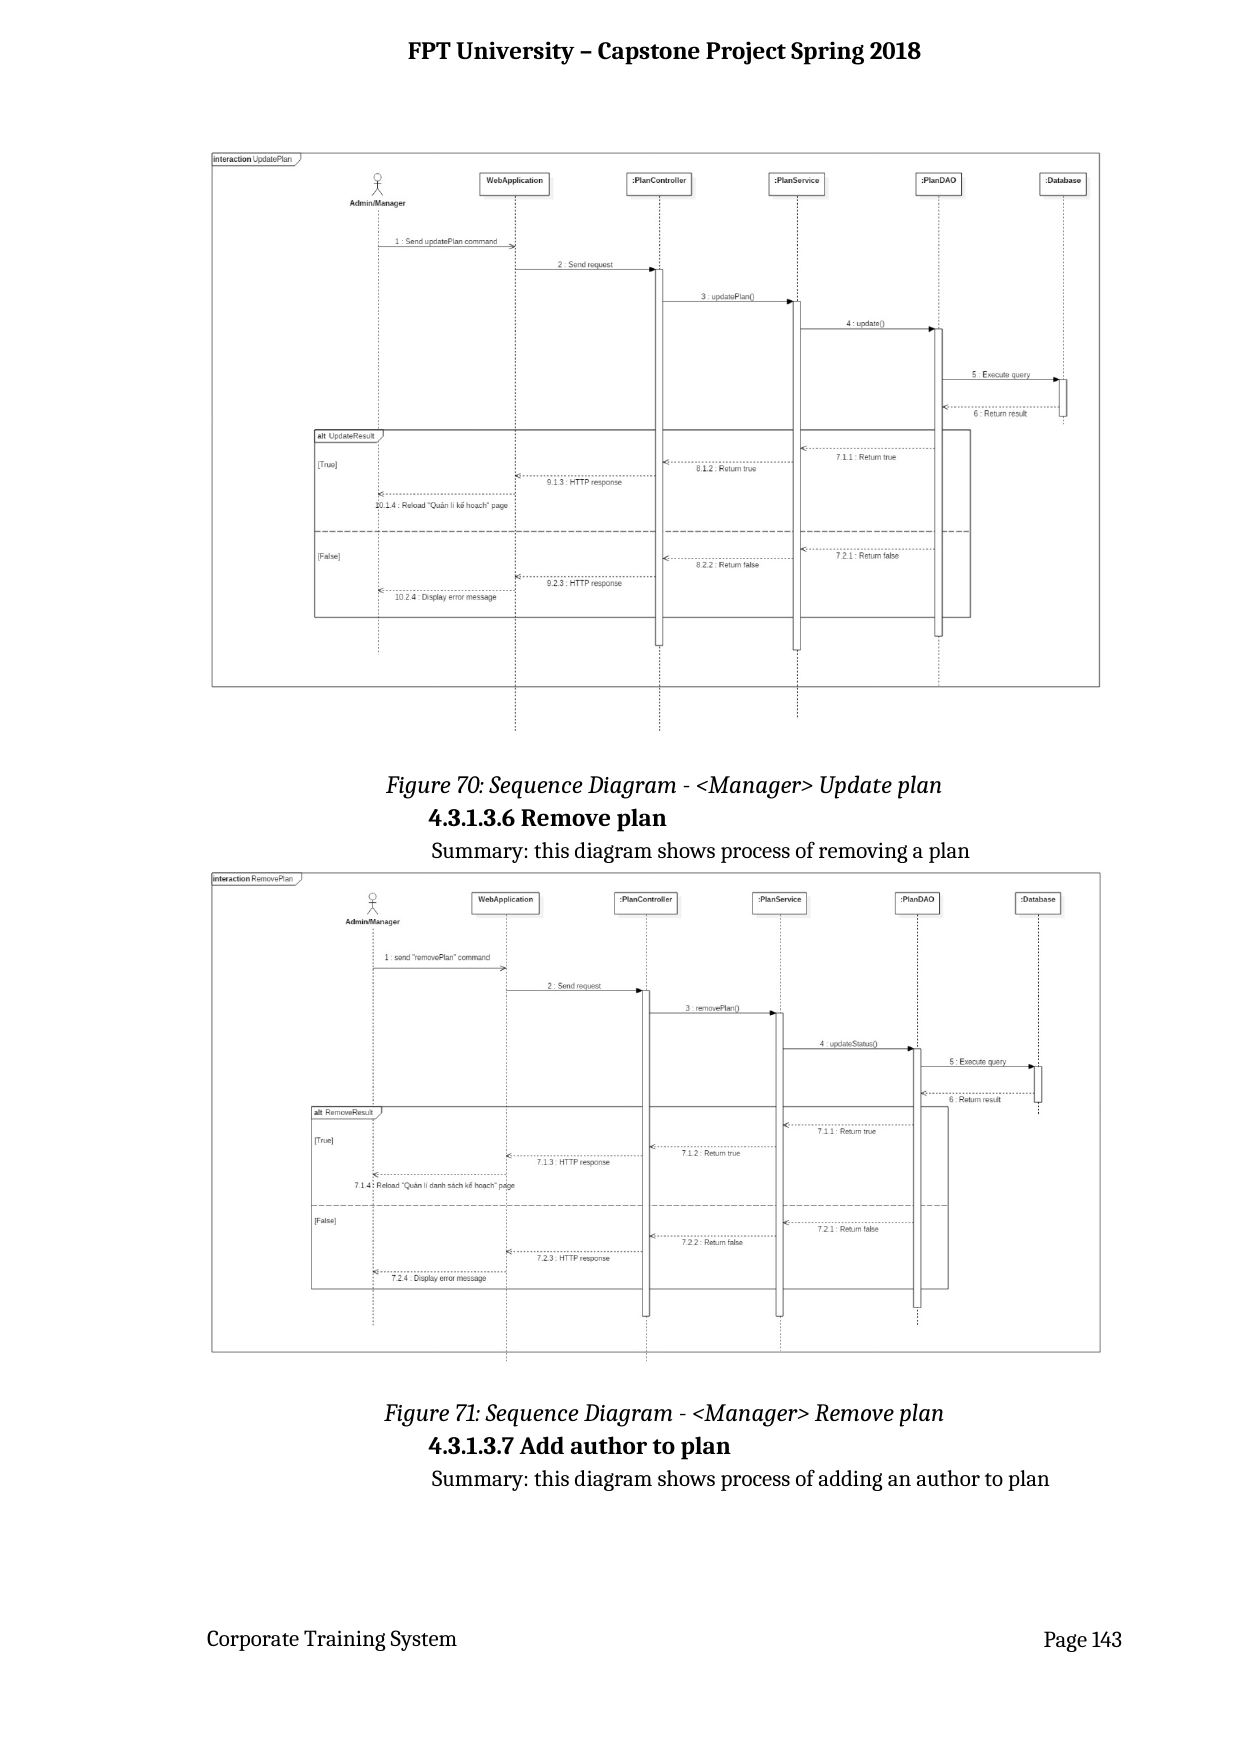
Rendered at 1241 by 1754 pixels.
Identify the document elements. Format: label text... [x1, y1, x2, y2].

subtitle 4.3.1.3.6 Remove plan [428, 804, 1124, 832]
picture [206, 147, 1122, 754]
text Figure 71: Sequence Diagram - <Manager> Remove plan [207, 1399, 1122, 1428]
subtitle 4.3.1.3.7 Add author to plan [428, 1432, 1124, 1461]
text Summary: this diagram shows process of removing a plan [432, 838, 1122, 864]
picture [206, 868, 1122, 1383]
text Figure 70: Sequence Diagram - <Manager> Update plan [207, 771, 1122, 799]
text Summary: this diagram shows process of adding an author to plan [432, 1466, 1122, 1492]
